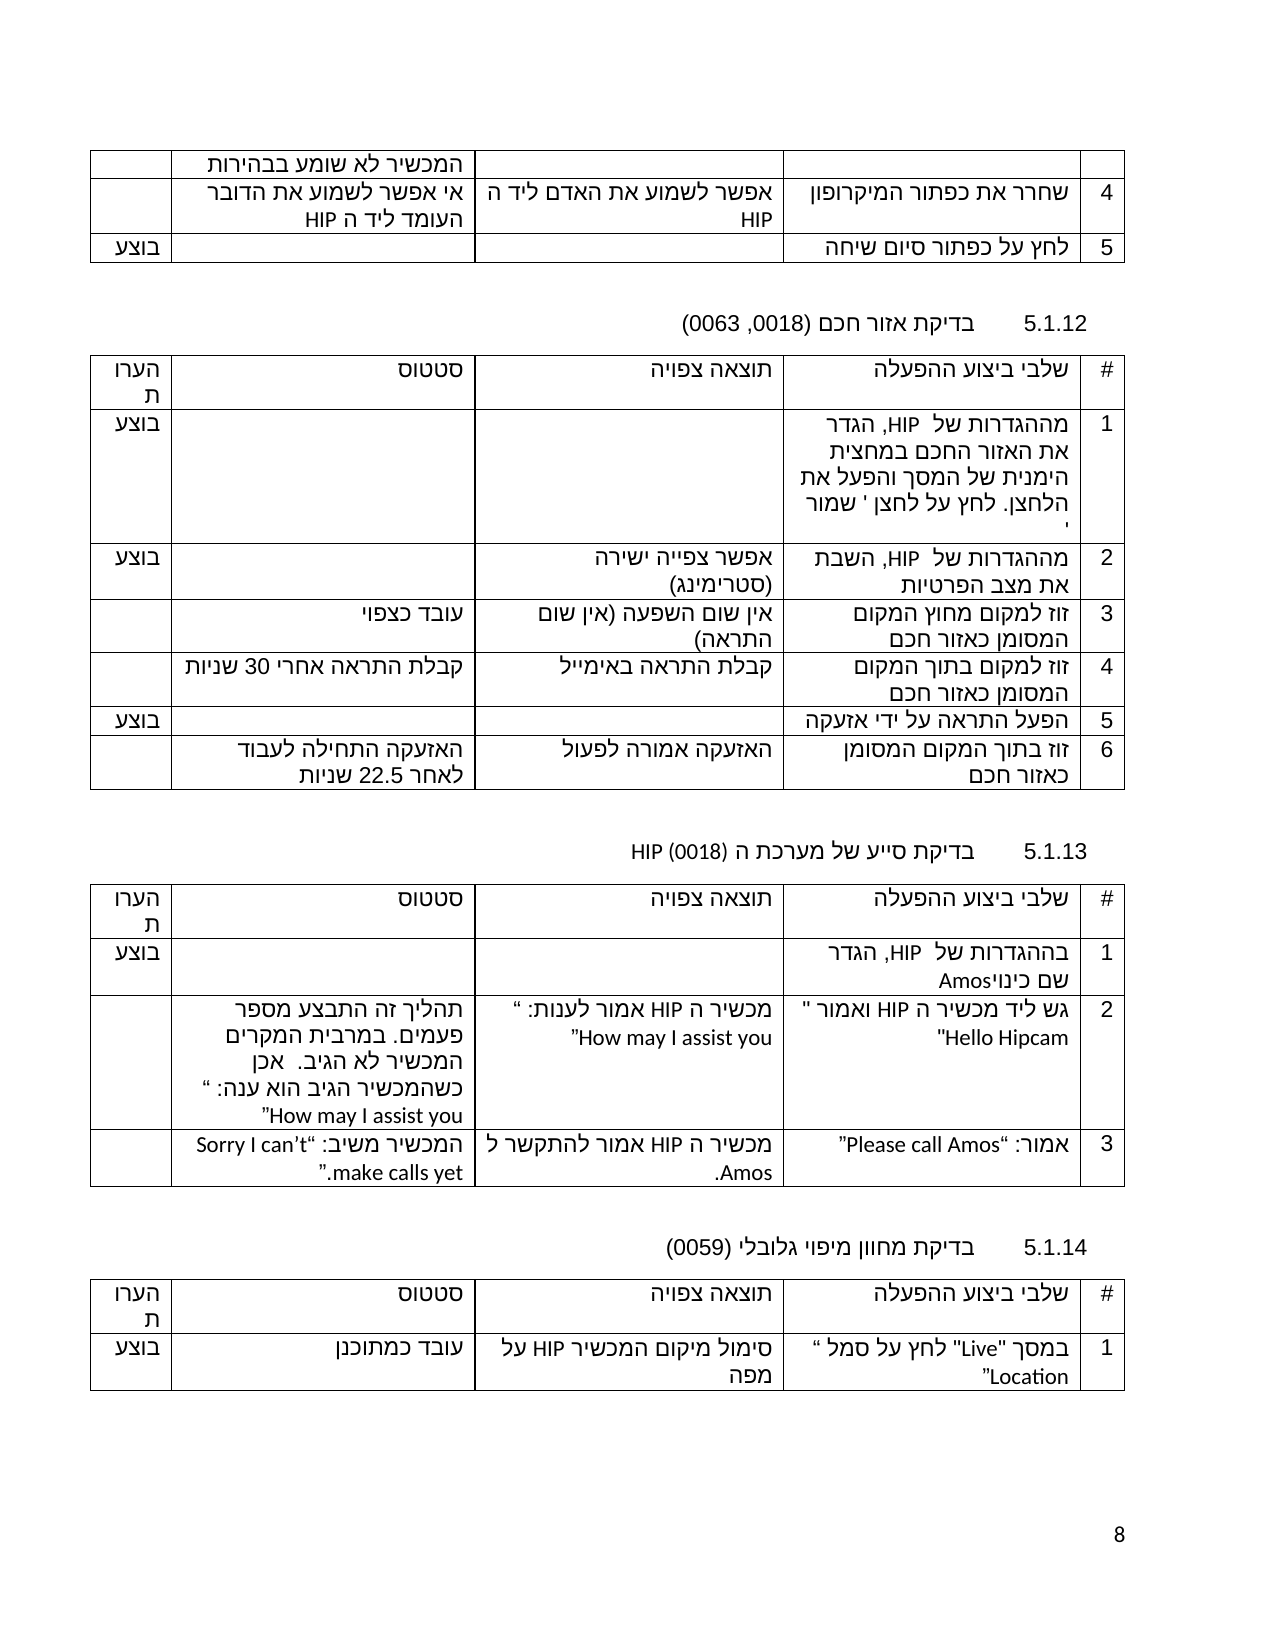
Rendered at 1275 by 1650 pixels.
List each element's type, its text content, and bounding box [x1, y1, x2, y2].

table_cell זוז למקום מחוץ המקום המסומן כאזור חכם [784, 600, 1080, 652]
table_header תוצאה צפויה [476, 356, 783, 409]
table_header הערות [91, 1280, 171, 1333]
table_cell קבלת התראה באימייל [476, 653, 783, 706]
table_cell בוצע [91, 939, 171, 994]
table_cell 1 [1081, 939, 1124, 994]
table_cell [172, 707, 474, 735]
table_cell האזעקה התחילה לעבוד לאחר 22.5 שניות [172, 736, 474, 789]
table_header # [1081, 1280, 1124, 1333]
table_header סטטוס [172, 1280, 474, 1333]
table_cell 3 [1081, 600, 1124, 652]
table_header סטטוס [172, 885, 474, 937]
text 5.1.12 בדיקת אזור חכם (0018, 0063) [150, 310, 1125, 336]
table_cell זוז למקום בתוך המקום המסומן כאזור חכם [784, 653, 1080, 706]
table_cell בוצע [91, 234, 171, 262]
table_cell 2 [1081, 544, 1124, 598]
table_cell מההגדרות של HIP, הגדר את האזור החכם במחצית הימנית של המסך והפעל את הלחצן. לחץ על לחצן ' שמור ' [784, 410, 1080, 543]
table_cell זוז בתוך המקום המסומן כאזור חכם [784, 736, 1080, 789]
table_cell 3 [1081, 151, 1124, 177]
table_header # [1081, 356, 1124, 409]
table_cell לחץ על כפתור סיום שיחה [784, 234, 1080, 262]
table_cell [172, 151, 474, 177]
table_cell 1 [1081, 1334, 1124, 1390]
table_cell [91, 179, 171, 233]
table_cell [476, 410, 783, 543]
table_cell עובד כמתוכנן [172, 1334, 474, 1390]
table_cell אפשר לשמוע את האדם ליד ה HIP [476, 179, 783, 233]
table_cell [476, 151, 783, 177]
table_cell הפעל התראה על ידי אזעקה [784, 707, 1080, 735]
table_cell סימול מיקום המכשיר HIP על מפה [476, 1334, 783, 1390]
table_header סטטוס [172, 356, 474, 409]
table_cell [172, 544, 474, 598]
table_cell בההגדרות של HIP, הגדר שם כינויAmos [784, 939, 1080, 994]
table_cell אין שום השפעה (אין שום התראה) [476, 600, 783, 652]
table_cell שחרר את כפתור המיקרופון [784, 179, 1080, 233]
table_header הערות [91, 885, 171, 937]
table_cell 2 [1081, 996, 1124, 1129]
table_cell תהליך זה התבצע מספר פעמים. במרבית המקרים המכשיר לא הגיב. אכן כשהמכשיר הגיב הוא ענה: “How may I assist you” [172, 996, 474, 1129]
table_cell [476, 707, 783, 735]
table_header הערות [91, 356, 171, 409]
text 5.1.13 בדיקת סייע של מערכת ה HIP (0018) [150, 837, 1125, 865]
text 5.1.14 בדיקת מחוון מיפוי גלובלי (0059) [150, 1234, 1125, 1260]
table_header # [1081, 885, 1124, 937]
table_cell מההגדרות של HIP, השבת את מצב הפרטיות [784, 544, 1080, 598]
table_cell [91, 736, 171, 789]
table_header שלבי ביצוע ההפעלה [784, 356, 1080, 409]
table_cell במסך "Live" לחץ על סמל “Location” [784, 1334, 1080, 1390]
table_cell אמור: “Please call Amos” [784, 1130, 1080, 1186]
table_cell 4 [1081, 653, 1124, 706]
table_cell [91, 151, 171, 177]
table_cell 5 [1081, 707, 1124, 735]
table_cell מכשיר ה HIP אמור להתקשר ל Amos. [476, 1130, 783, 1186]
table_cell 4 [1081, 179, 1124, 233]
table_cell מכשיר ה HIP אמור לענות: “How may I assist you” [476, 996, 783, 1129]
table_header תוצאה צפויה [476, 885, 783, 937]
table_cell בוצע [91, 410, 171, 543]
table_header שלבי ביצוע ההפעלה [784, 1280, 1080, 1333]
table_cell 6 [1081, 736, 1124, 789]
table_cell [91, 600, 171, 652]
table_cell 3 [1081, 1130, 1124, 1186]
table_cell [172, 410, 474, 543]
table_cell בוצע [91, 707, 171, 735]
table_header שלבי ביצוע ההפעלה [784, 885, 1080, 937]
table_cell עובד כצפוי [172, 600, 474, 652]
table_header תוצאה צפויה [476, 1280, 783, 1333]
table_cell אי אפשר לשמוע את הדובר העומד ליד ה HIP [172, 179, 474, 233]
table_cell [784, 151, 1080, 177]
table_cell האזעקה אמורה לפעול [476, 736, 783, 789]
table_cell גש ליד מכשיר ה HIP ואמור "Hello Hipcam" [784, 996, 1080, 1129]
table_cell [91, 996, 171, 1129]
table_cell [91, 1130, 171, 1186]
table_cell בוצע [91, 544, 171, 598]
table_cell המכשיר משיב: “Sorry I can’t make calls yet.” [172, 1130, 474, 1186]
table_cell [172, 939, 474, 994]
table_cell [476, 939, 783, 994]
table_cell 5 [1081, 234, 1124, 262]
table_cell [172, 234, 474, 262]
table_cell בוצע [91, 1334, 171, 1390]
table_cell 1 [1081, 410, 1124, 543]
table_cell קבלת התראה אחרי 30 שניות [172, 653, 474, 706]
table_cell [476, 234, 783, 262]
table_cell [91, 653, 171, 706]
table_cell אפשר צפייה ישירה (סטרימינג) [476, 544, 783, 598]
